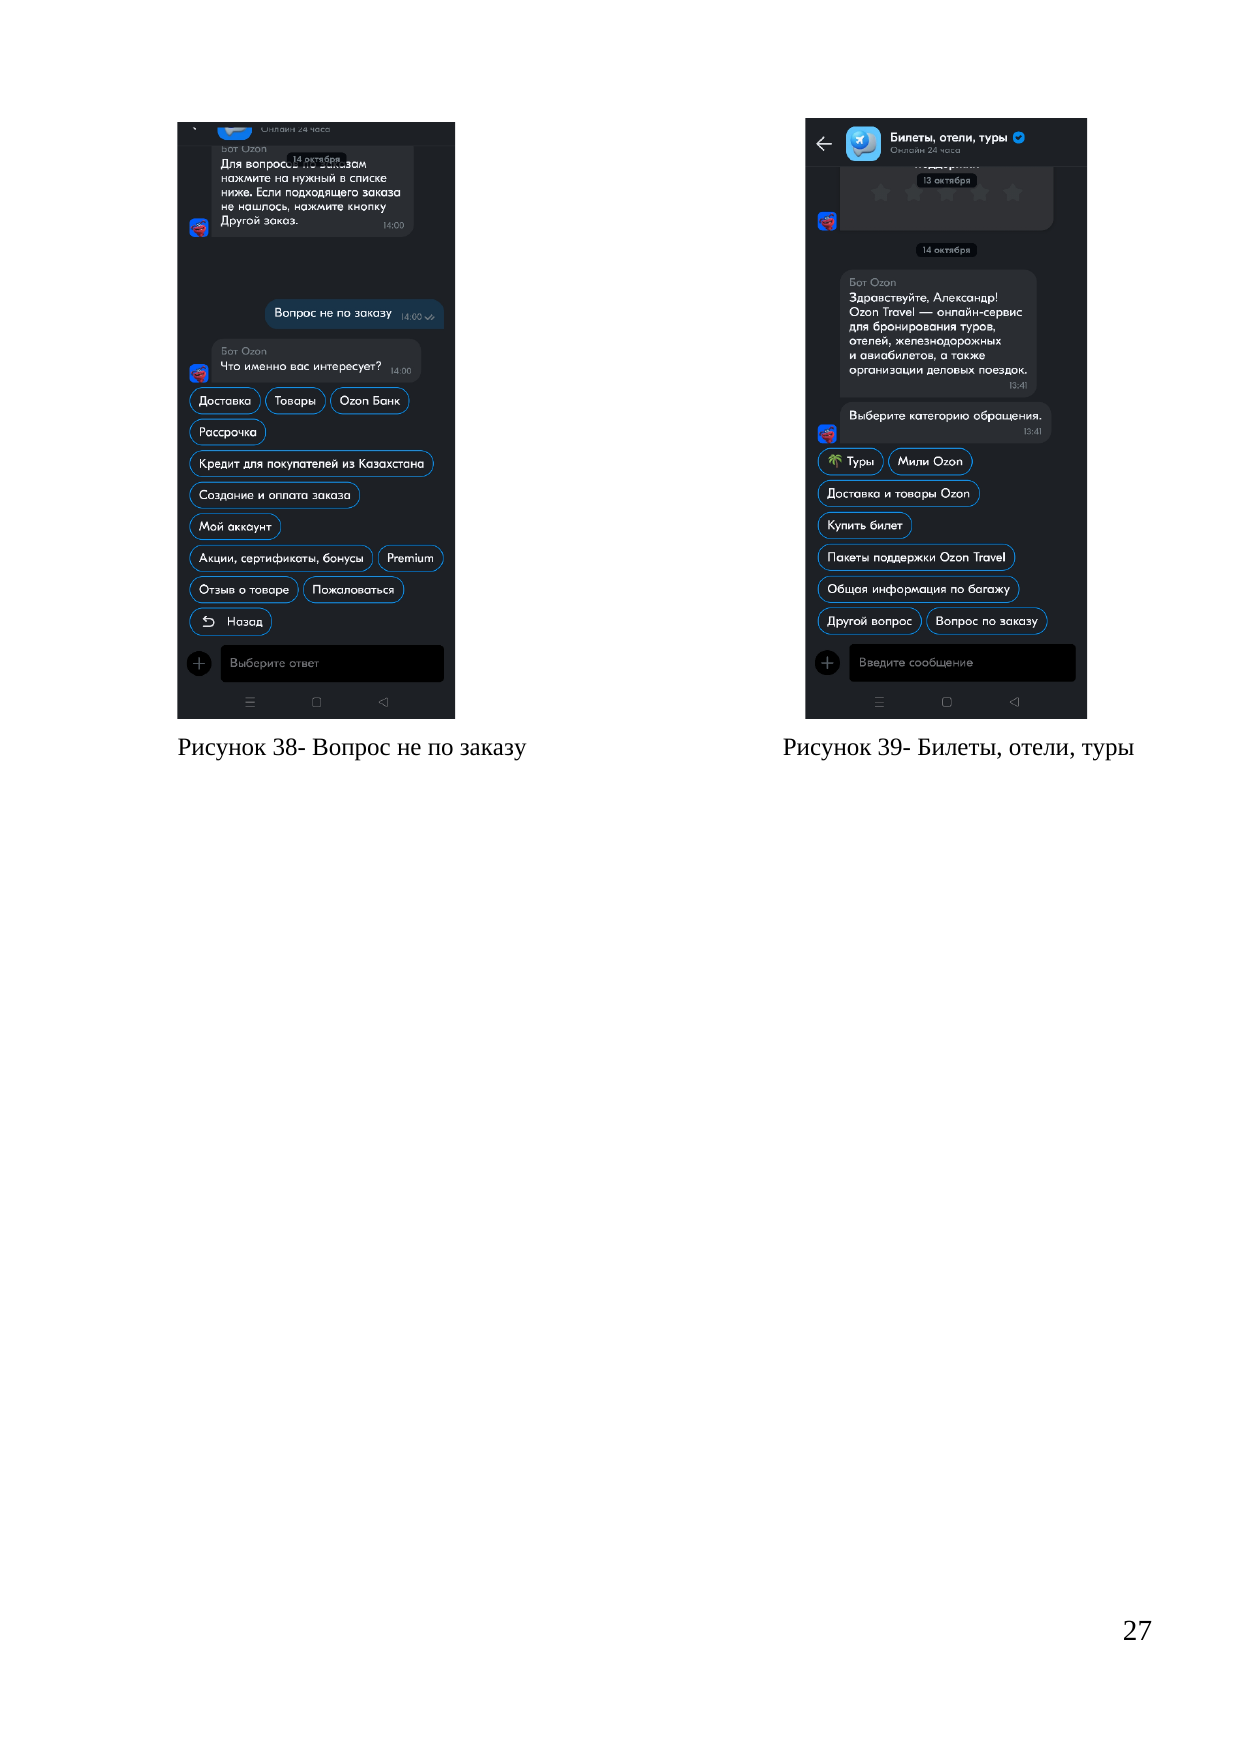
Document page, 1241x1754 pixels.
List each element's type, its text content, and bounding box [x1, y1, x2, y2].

picture [805, 118, 1088, 719]
text Рисунок 38- Вопрос не по заказу Рисунок 39- Билеты, отели, туры [177, 732, 1152, 761]
picture [177, 122, 456, 719]
